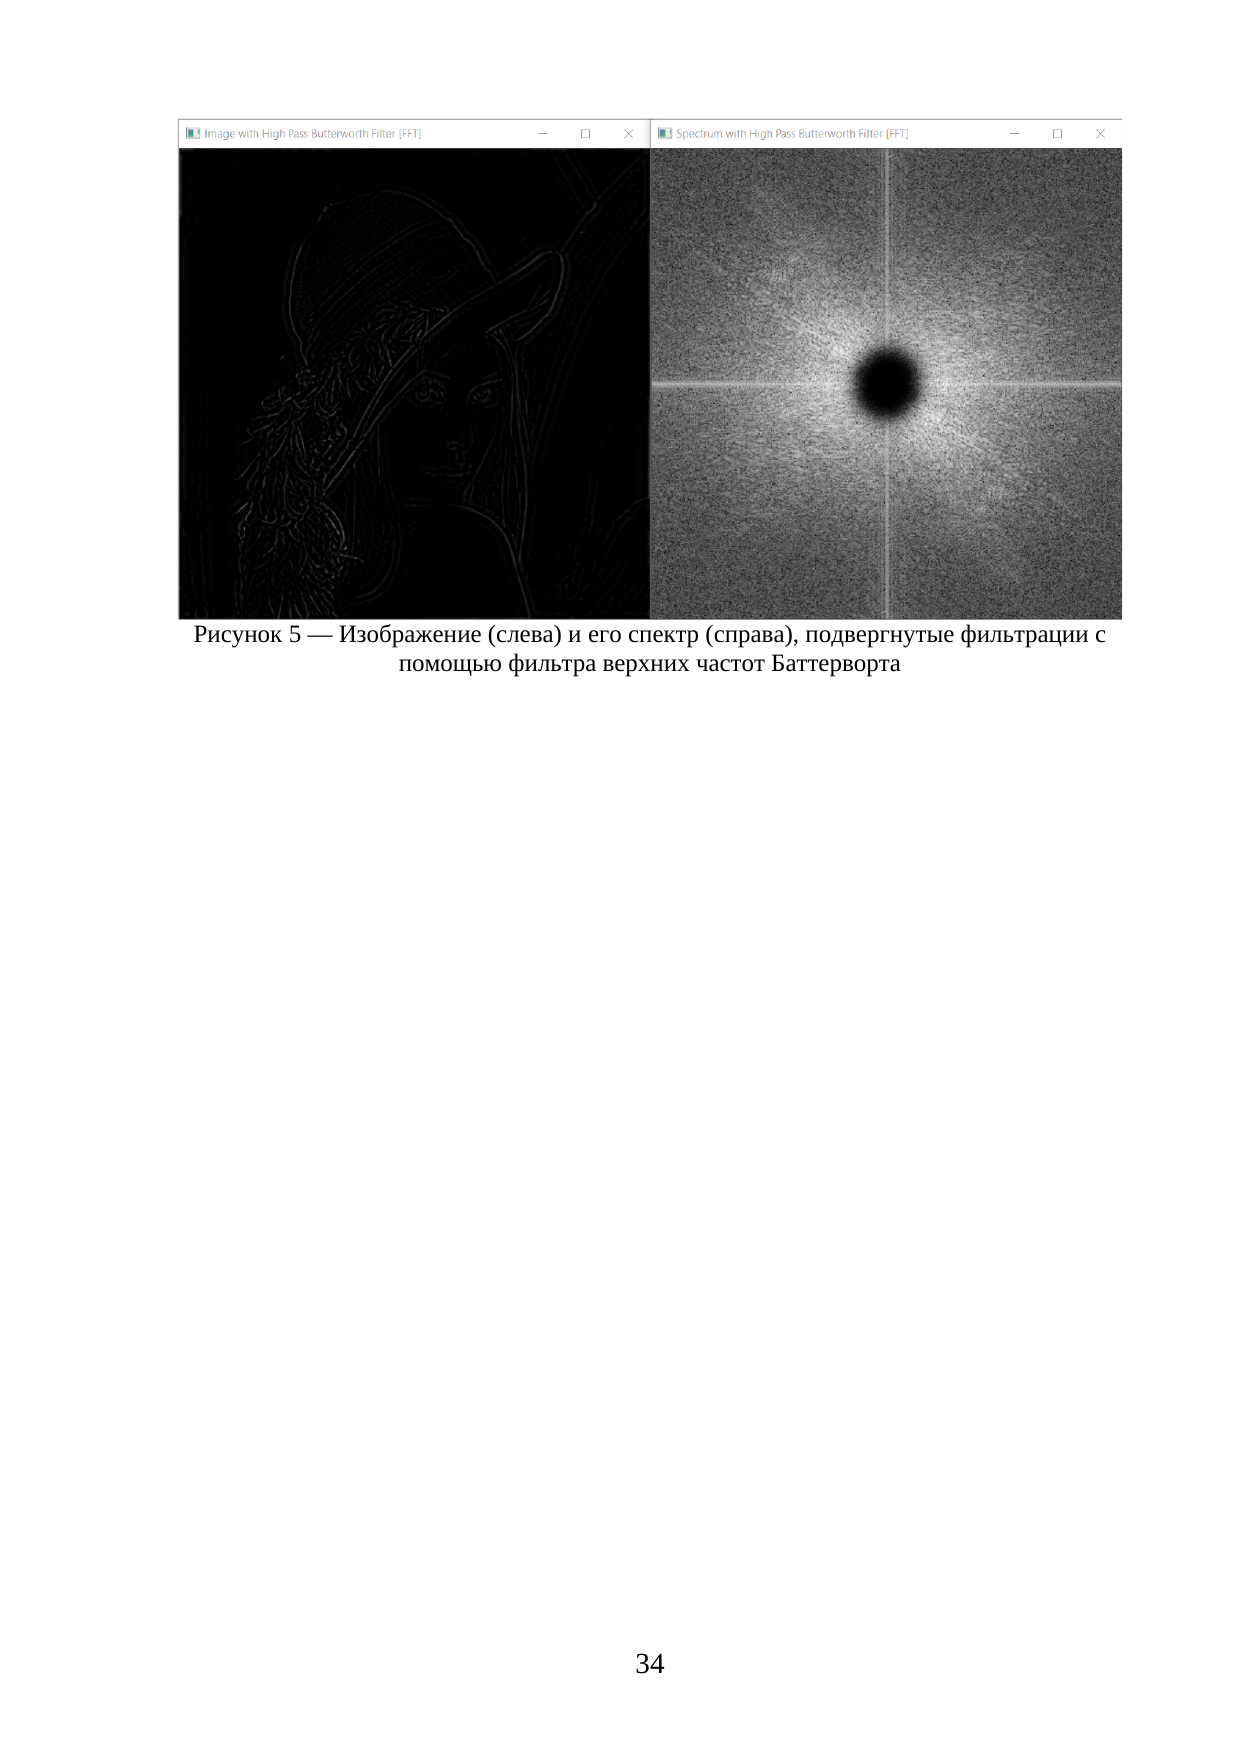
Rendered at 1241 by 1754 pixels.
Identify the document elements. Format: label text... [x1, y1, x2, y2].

picture [177, 118, 1123, 620]
